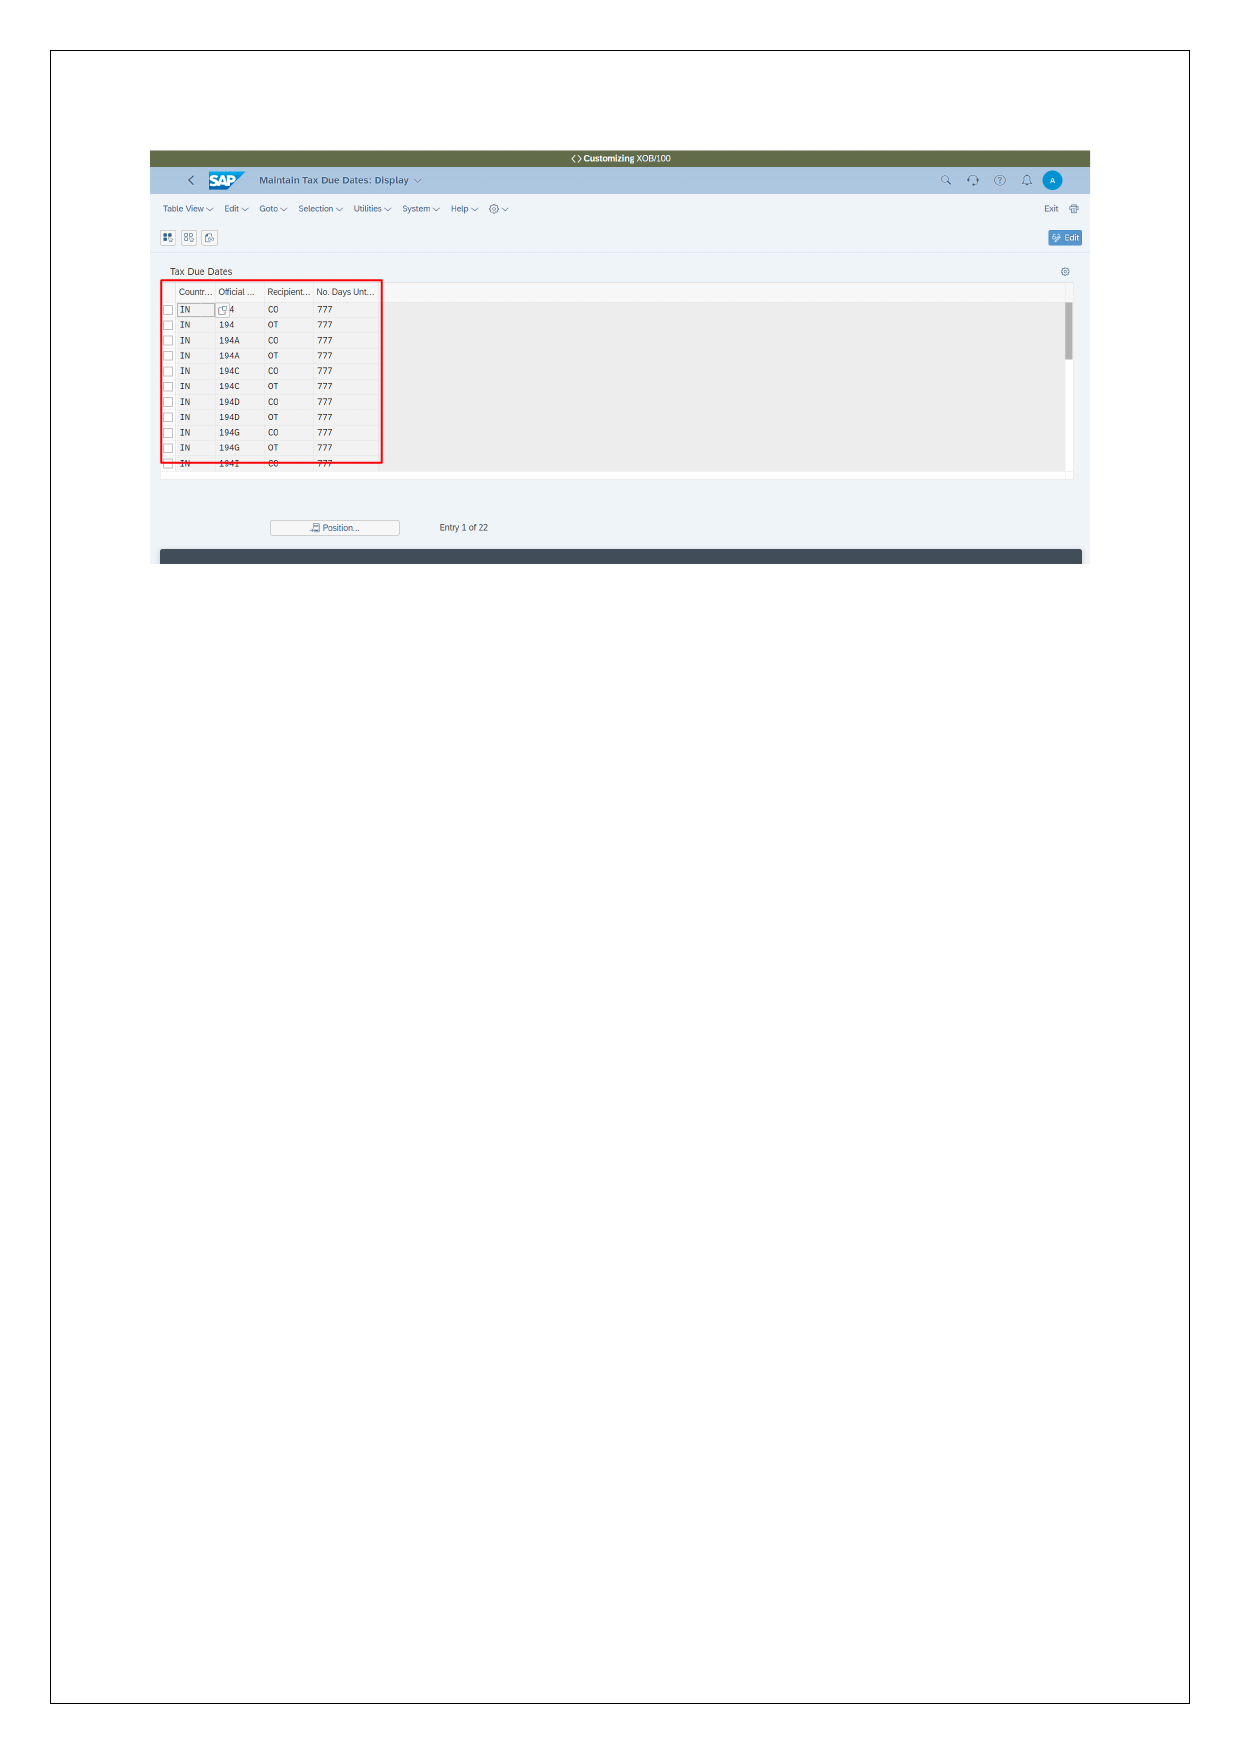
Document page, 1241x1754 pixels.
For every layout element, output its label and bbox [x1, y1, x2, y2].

picture [150, 150, 1091, 564]
